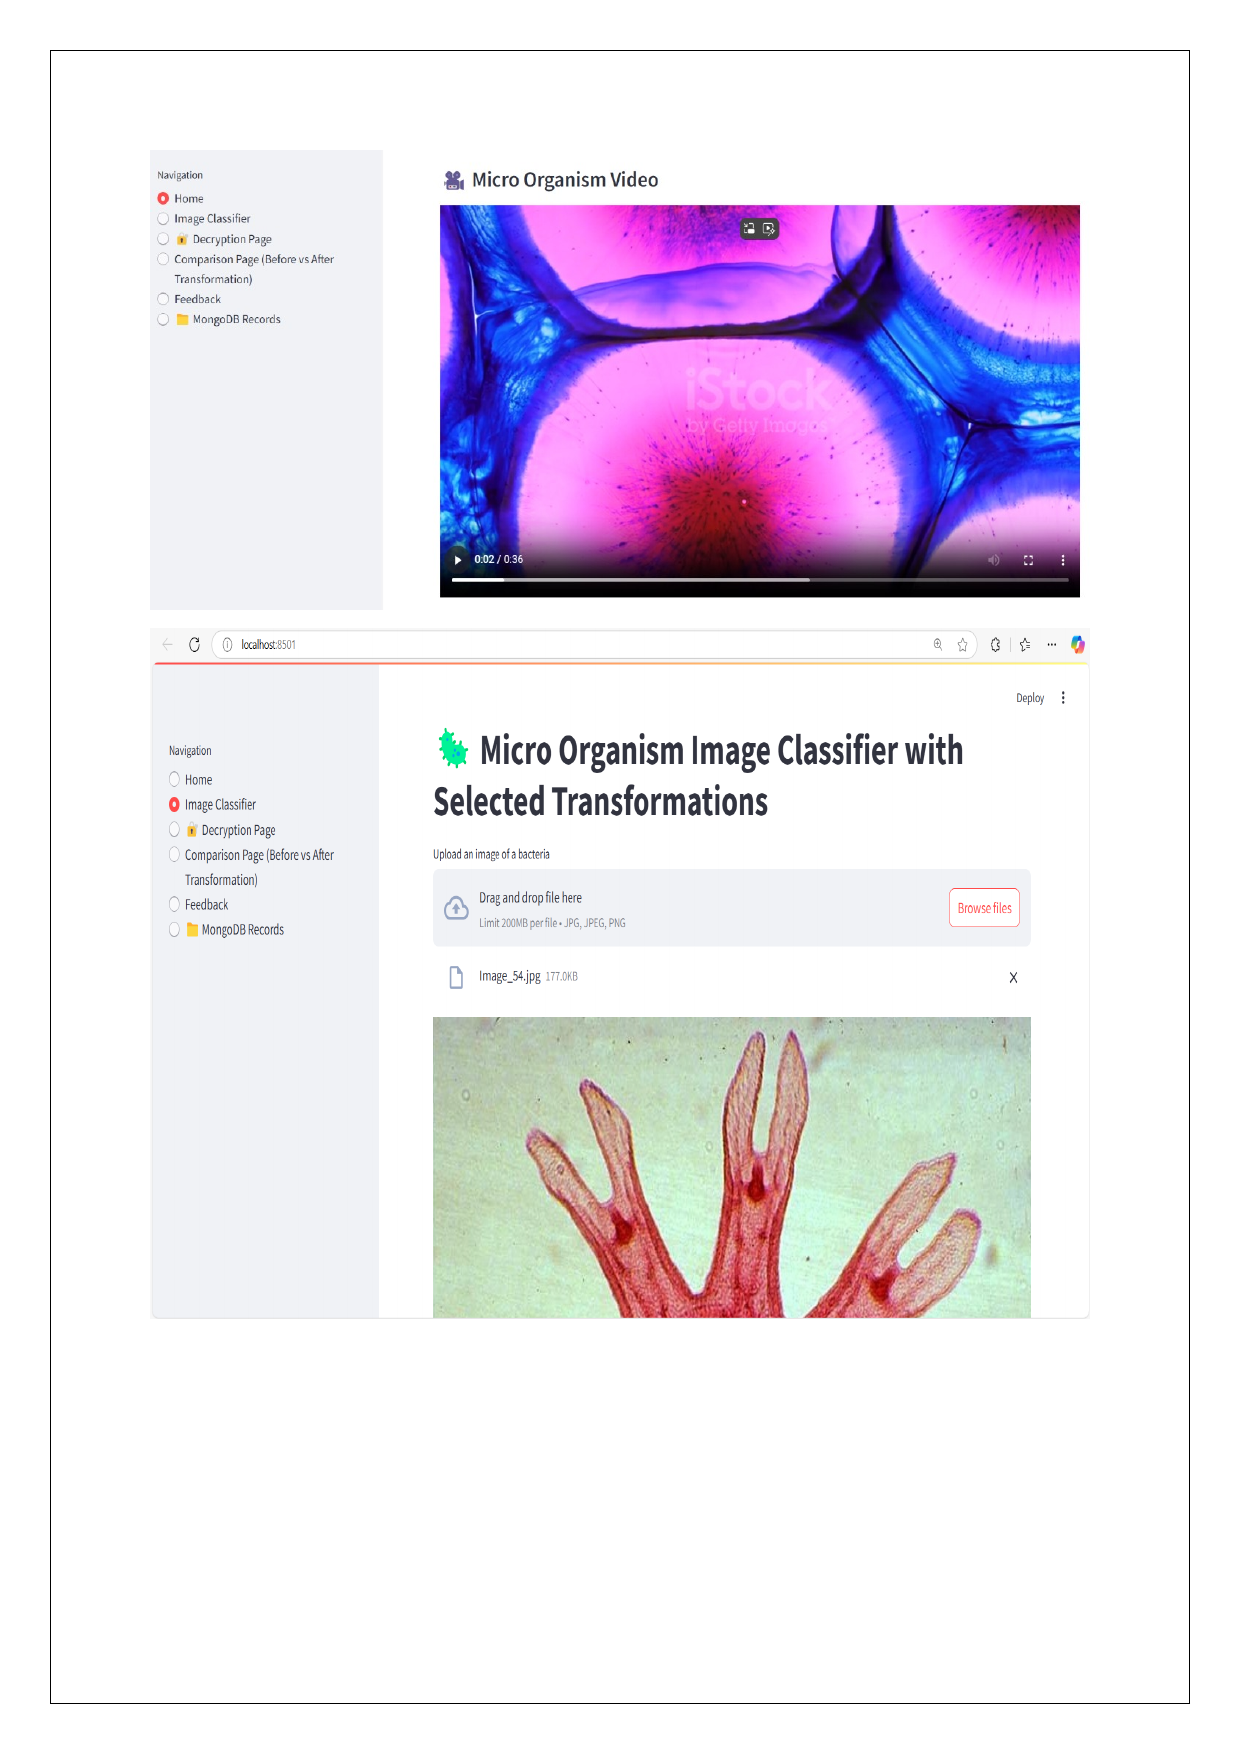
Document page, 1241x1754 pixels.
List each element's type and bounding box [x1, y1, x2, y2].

picture [150, 628, 1090, 1319]
picture [150, 150, 1090, 610]
